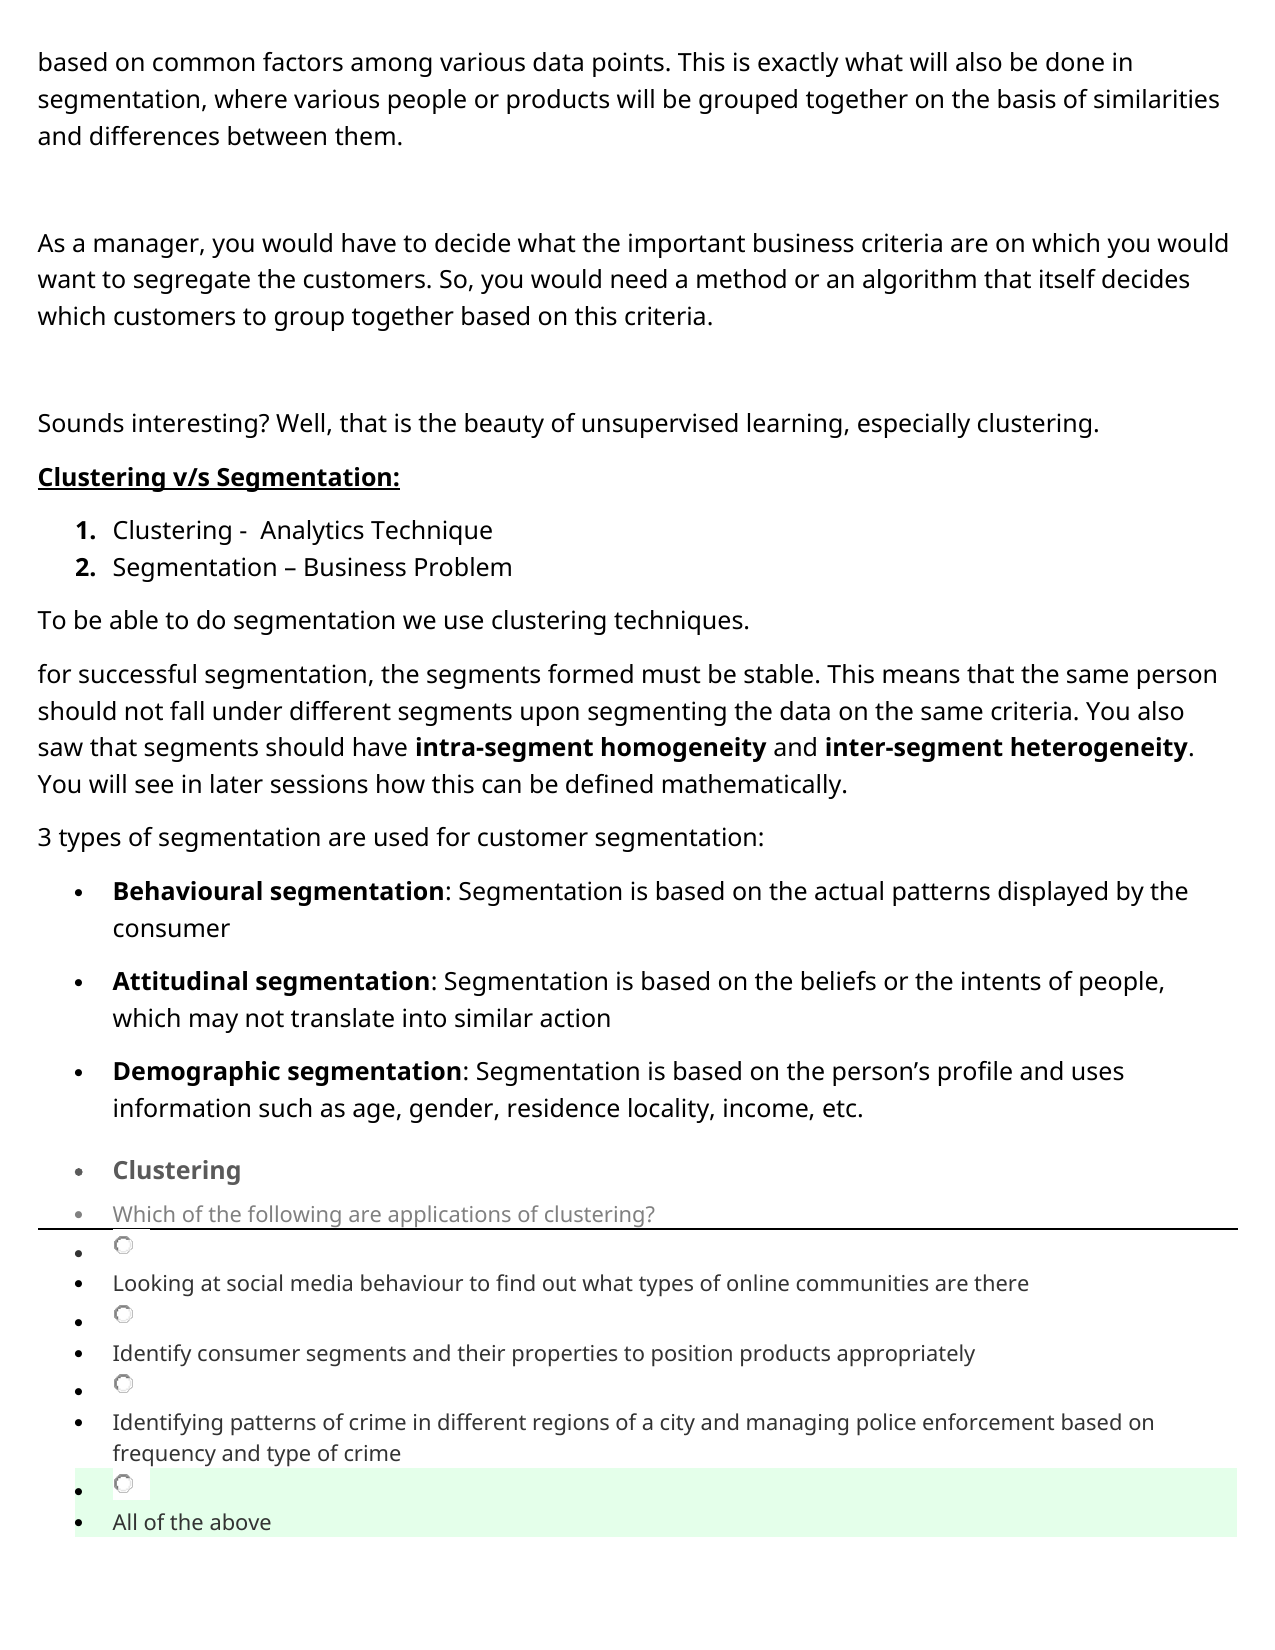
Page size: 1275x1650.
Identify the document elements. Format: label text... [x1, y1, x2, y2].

list Which of the following are applications of clustering? [75, 1187, 1237, 1228]
list Looking at social media behaviour to find out what types of online communities are there [75, 1267, 1237, 1298]
text for successful segmentation, the segments formed must be stable. This means that the same person should not fall under different segments upon segmenting the data on the same criteria. You also saw that segments should have intra-segment homogeneity and inter-segment heterogeneity. You will see in later sessions how this can be defined mathematically. [37, 656, 1237, 801]
list Attitudinal segmentation: Segmentation is based on the beliefs or the intents of people, which may not translate into similar action [75, 964, 1237, 1034]
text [37, 45, 1237, 153]
list Segmentation – Business Problem [75, 549, 1237, 583]
text As a manager, you would have to decide what the important business criteria are on which you would want to segregate the customers. So, you would need a method or an algorithm that itself decides which customers to group together based on this criteria. [37, 225, 1237, 333]
text To be able to do segmentation we use clustering techniques. [37, 603, 1237, 637]
list Behavioural segmentation: Segmentation is based on the actual patterns displayed by the consumer [75, 873, 1237, 944]
list All of the above [75, 1505, 1237, 1537]
text 3 types of segmentation are used for customer segmentation: [37, 820, 1237, 854]
text Clustering v/s Segmentation: [37, 459, 1237, 493]
list Identifying patterns of crime in different regions of a city and managing police enforcement based on frequency and type of crime [75, 1405, 1237, 1468]
list Demographic segmentation: Segmentation is based on the person’s profile and uses information such as age, gender, residence locality, income, etc. [75, 1054, 1237, 1125]
list Clustering - Analytics Technique [75, 513, 1237, 547]
text Sounds interesting? Well, that is the beauty of unsupervised learning, especially clustering. [37, 406, 1237, 440]
list Clustering [75, 1144, 1237, 1187]
list Identify consumer segments and their properties to position products appropriately [75, 1336, 1237, 1367]
